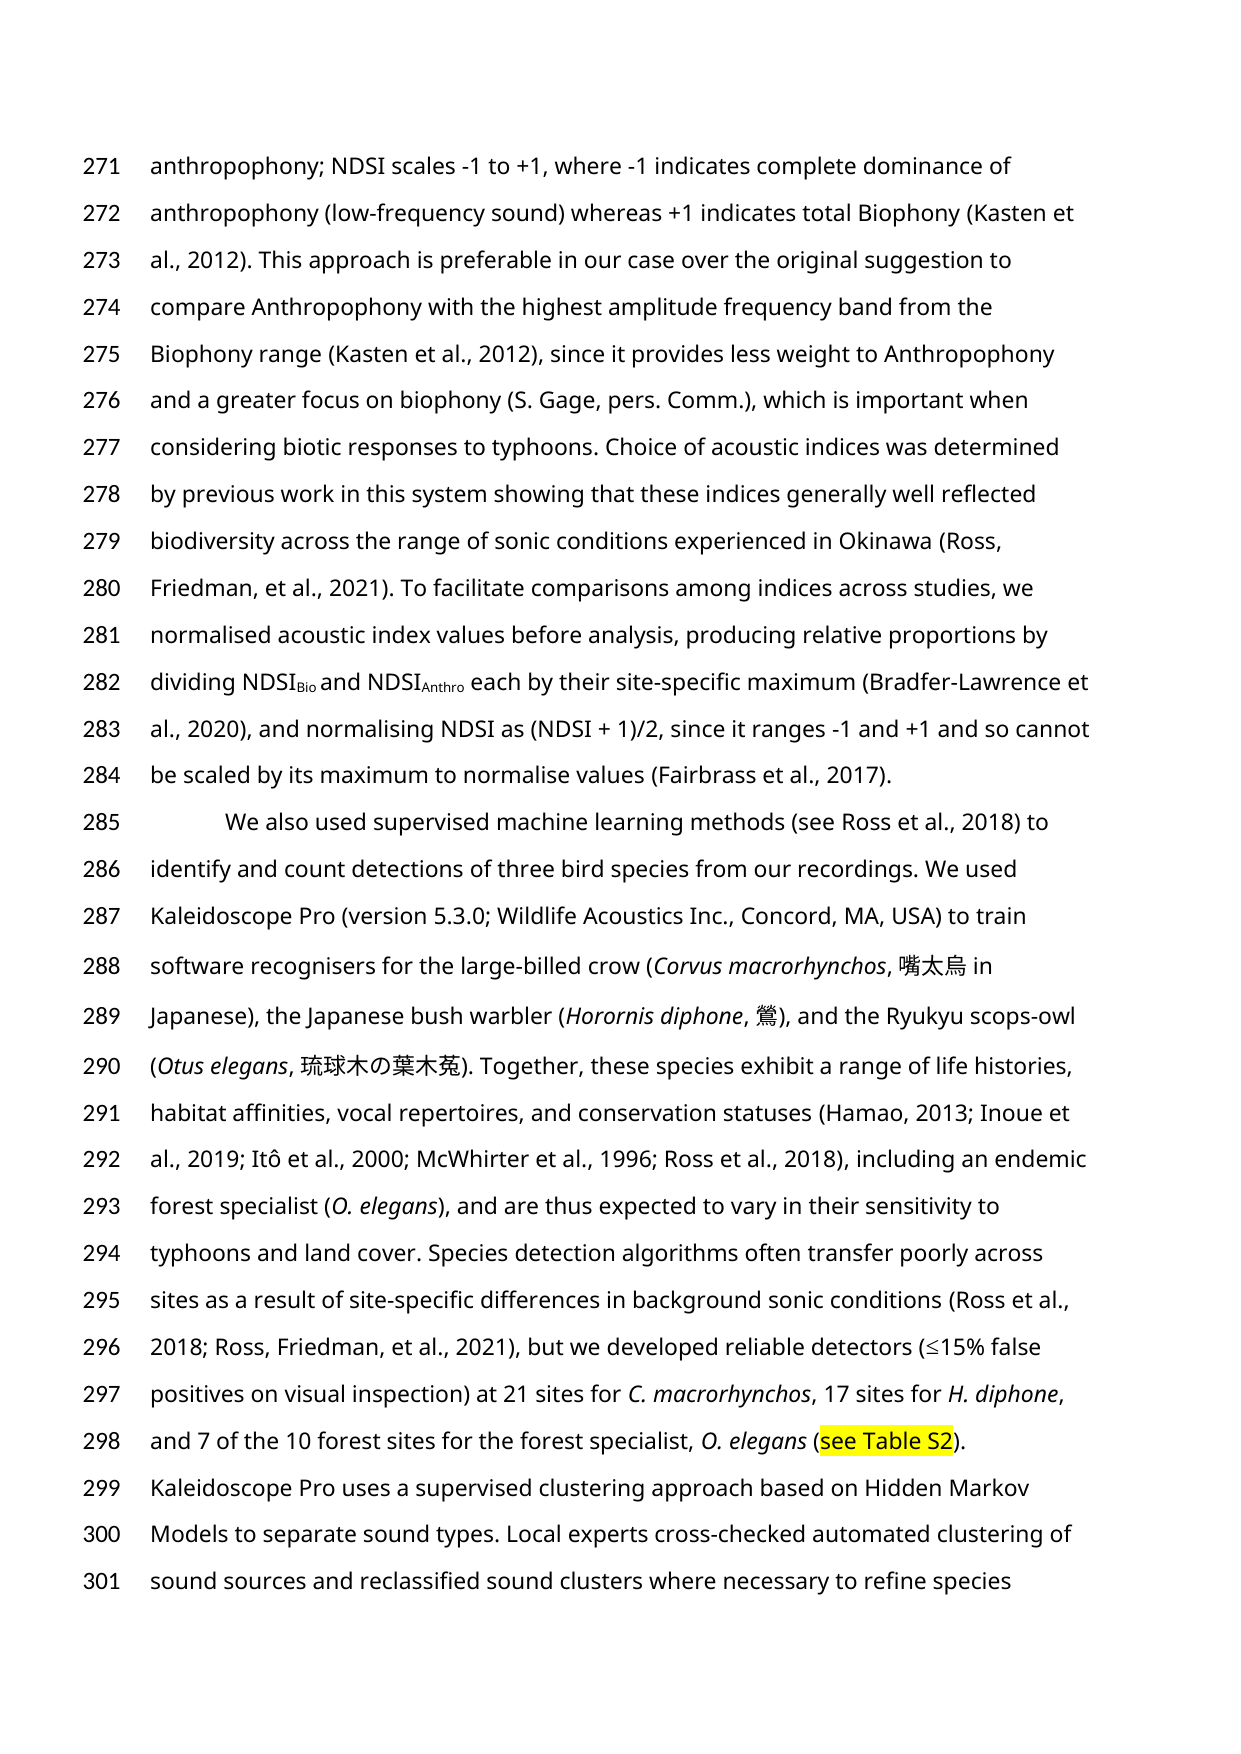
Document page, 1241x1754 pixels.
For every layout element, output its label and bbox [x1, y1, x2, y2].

text [150, 806, 1090, 1597]
text [150, 150, 1090, 791]
